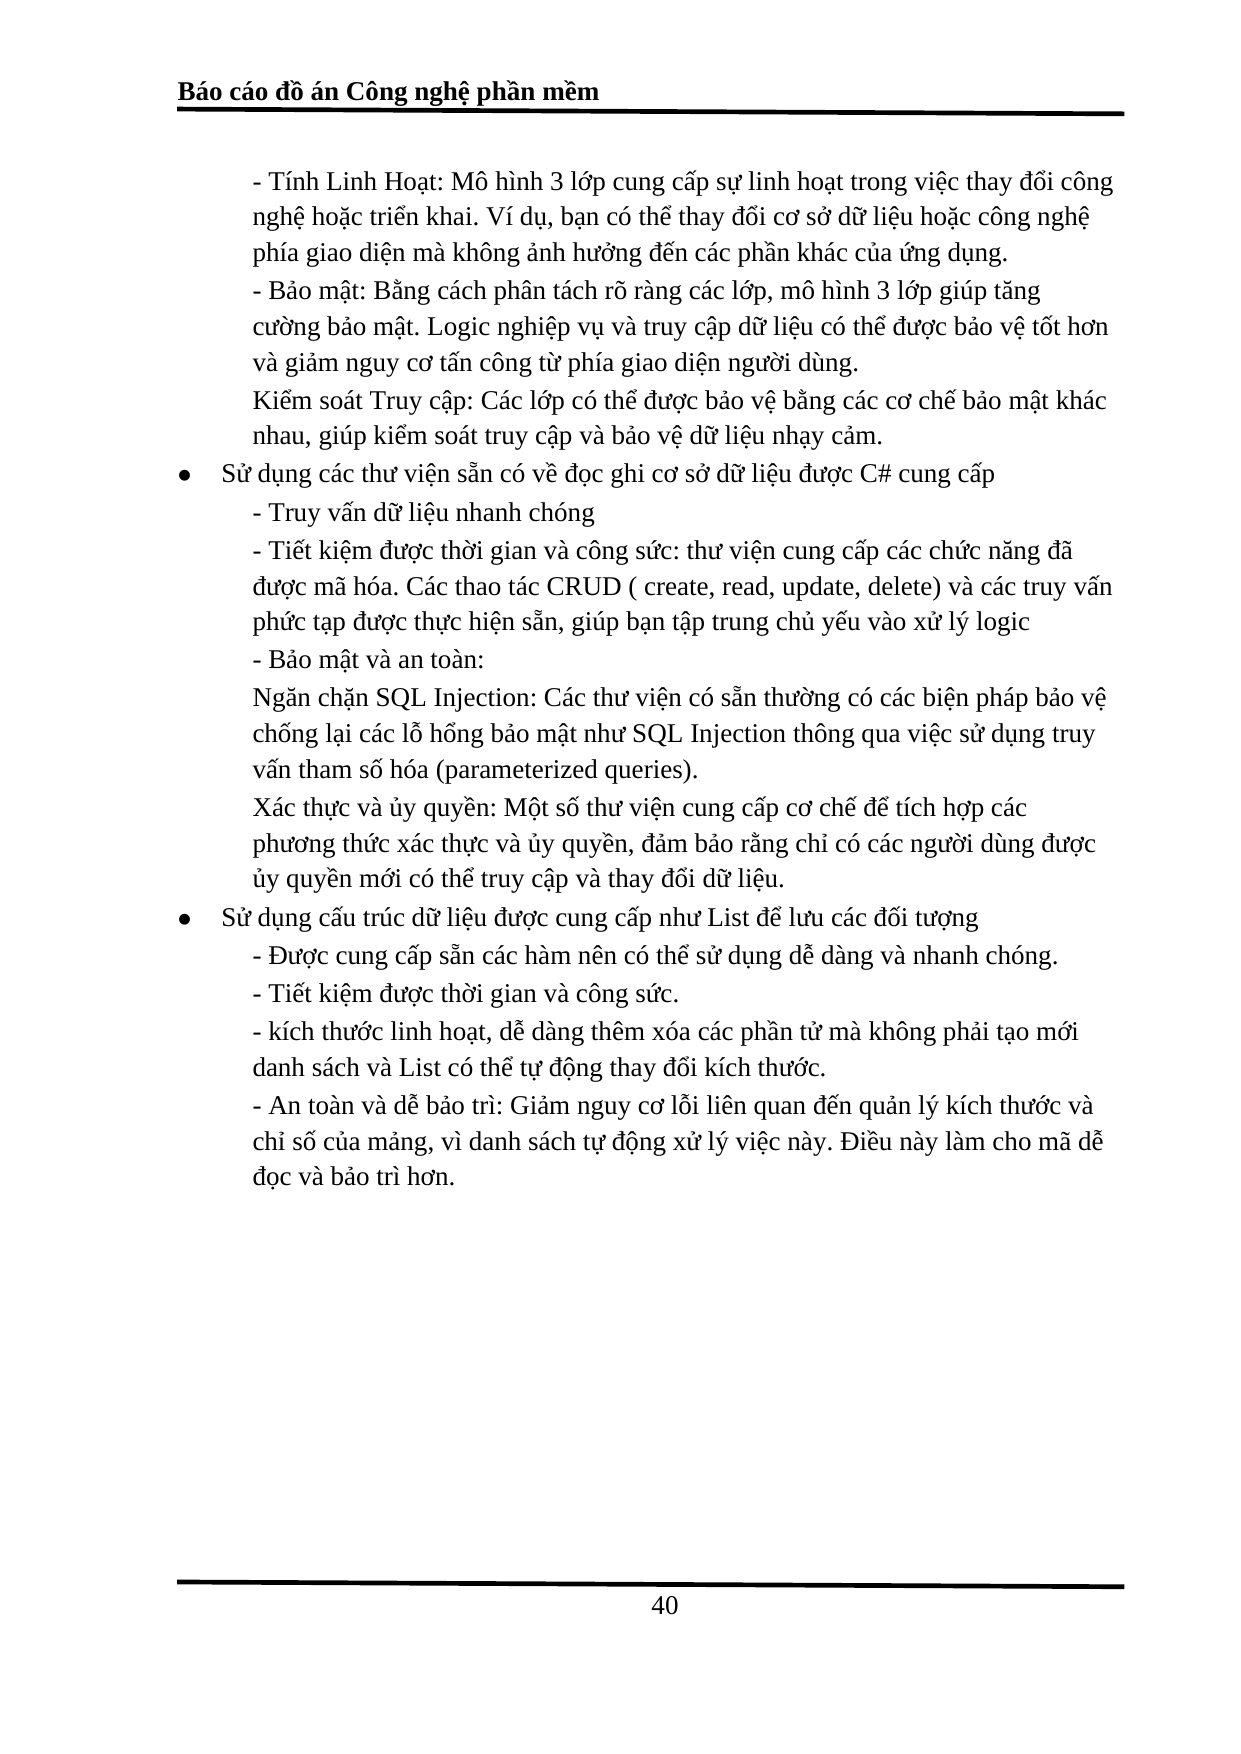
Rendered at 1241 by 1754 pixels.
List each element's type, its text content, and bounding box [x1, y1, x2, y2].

text Xác thực và ủy quyền: Một số thư viện cung cấp cơ chế để tích hợp các phương thức xác thực và ủy quyền, đảm bảo rằng chỉ có các người dùng được ủy quyền mới có thể truy cập và thay đổi dữ liệu. [177, 791, 1122, 894]
text - Tiết kiệm được thời gian và công sức: thư viện cung cấp các chức năng đã được mã hóa. Các thao tác CRUD ( create, read, update, delete) và các truy vấn phức tạp được thực hiện sẵn, giúp bạn tập trung chủ yếu vào xử lý logic [177, 534, 1122, 636]
text Ngăn chặn SQL Injection: Các thư viện có sẵn thường có các biện pháp bảo vệ chống lại các lỗ hổng bảo mật như SQL Injection thông qua việc sử dụng truy vấn tham số hóa (parameterized queries). [177, 682, 1122, 784]
list Sử dụng cấu trúc dữ liệu được cung cấp như List để lưu các đối tượng [177, 901, 1122, 932]
text - kích thước linh hoạt, dễ dàng thêm xóa các phần tử mà không phải tạo mới danh sách và List có thể tự động thay đổi kích thước. [177, 1015, 1122, 1082]
list Sử dụng các thư viện sẵn có về đọc ghi cơ sở dữ liệu được C# cung cấp [177, 458, 1122, 489]
text - Tiết kiệm được thời gian và công sức. [177, 977, 1122, 1008]
text Kiểm soát Truy cập: Các lớp có thể được bảo vệ bằng các cơ chế bảo mật khác nhau, giúp kiểm soát truy cập và bảo vệ dữ liệu nhạy cảm. [177, 384, 1122, 451]
text - Được cung cấp sẵn các hàm nên có thể sử dụng dễ dàng và nhanh chóng. [177, 939, 1122, 970]
text - An toàn và dễ bảo trì: Giảm nguy cơ lỗi liên quan đến quản lý kích thước và chỉ số của mảng, vì danh sách tự động xử lý việc này. Điều này làm cho mã dễ đọc và bảo trì hơn. [177, 1089, 1122, 1192]
text - Truy vấn dữ liệu nhanh chóng [177, 496, 1122, 527]
text - Tính Linh Hoạt: Mô hình 3 lớp cung cấp sự linh hoạt trong việc thay đổi công nghệ hoặc triển khai. Ví dụ, bạn có thể thay đổi cơ sở dữ liệu hoặc công nghệ phía giao diện mà không ảnh hưởng đến các phần khác của ứng dụng. [177, 164, 1122, 267]
text - Bảo mật và an toàn: [177, 643, 1122, 674]
text - Bảo mật: Bằng cách phân tách rõ ràng các lớp, mô hình 3 lớp giúp tăng cường bảo mật. Logic nghiệp vụ và truy cập dữ liệu có thể được bảo vệ tốt hơn và giảm nguy cơ tấn công từ phía giao diện người dùng. [177, 274, 1122, 377]
